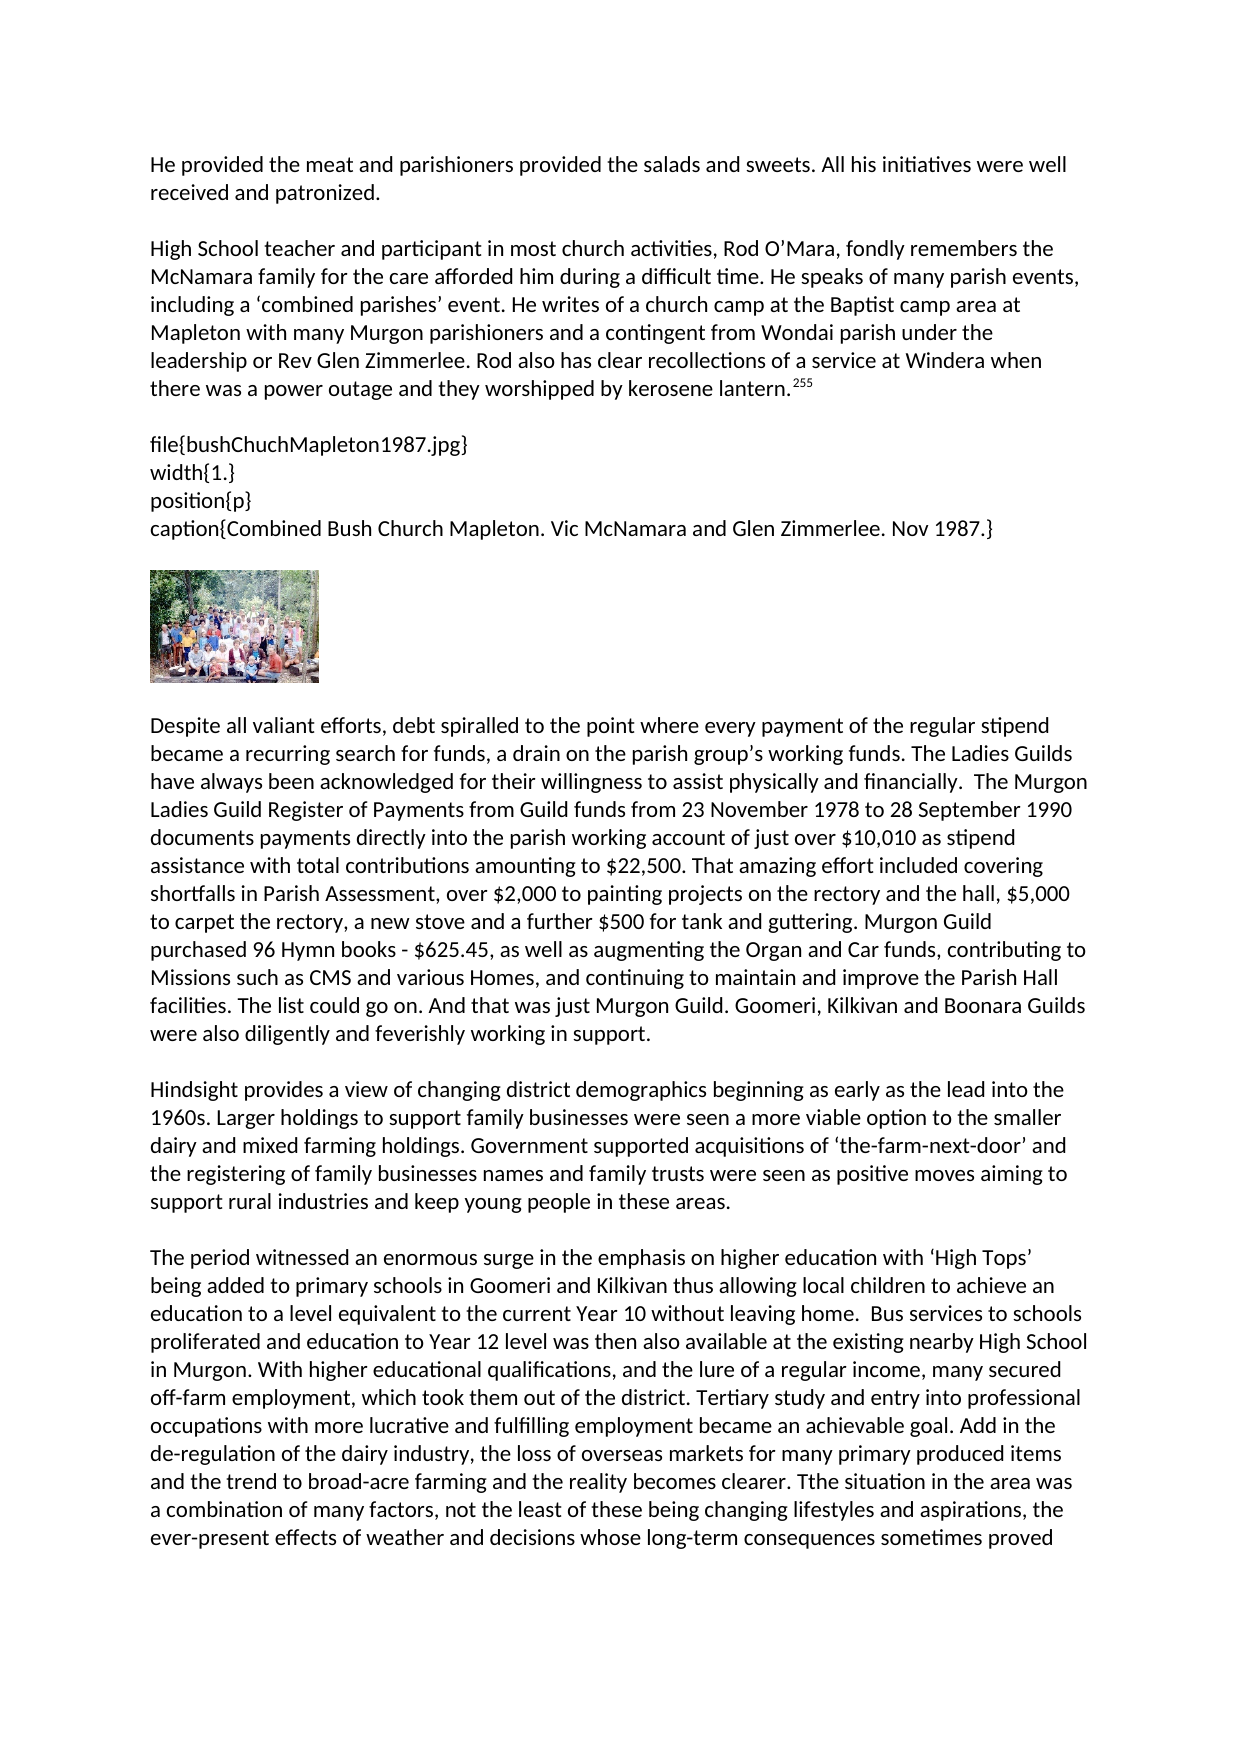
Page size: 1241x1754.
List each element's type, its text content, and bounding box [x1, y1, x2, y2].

text caption{Combined Bush Church Mapleton. Vic McNamara and Glen Zimmerlee. Nov 1987.} [150, 514, 1090, 542]
picture [150, 570, 319, 683]
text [150, 1243, 1090, 1552]
text Hindsight provides a view of changing district demographics beginning as early as the lead into the 1960s. Larger holdings to support family businesses were seen a more viable option to the smaller dairy and mixed farming holdings. Government supported acquisitions of ‘the-farm-next-door’ and the registering of family businesses names and family trusts were seen as positive moves aiming to support rural industries and keep young people in these areas. [150, 1075, 1090, 1215]
text file{bushChuchMapleton1987.jpg} [150, 430, 1090, 458]
text position{p} [150, 486, 1090, 514]
text width{1.} [150, 458, 1090, 486]
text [150, 150, 1090, 206]
text High School teacher and participant in most church activities, Rod O’Mara, fondly remembers the McNamara family for the care afforded him during a difficult time. He speaks of many parish events, including a ‘combined parishes’ event. He writes of a church camp at the Baptist camp area at Mapleton with many Murgon parishioners and a contingent from Wondai parish under the leadership or Rev Glen Zimmerlee. Rod also has clear recollections of a service at Windera when there was a power outage and they worshipped by kerosene lantern. [150, 234, 1090, 402]
text Despite all valiant efforts, debt spiralled to the point where every payment of the regular stipend became a recurring search for funds, a drain on the parish group’s working funds. The Ladies Guilds have always been acknowledged for their willingness to assist physically and financially. The Murgon Ladies Guild Register of Payments from Guild funds from 23 November 1978 to 28 September 1990 documents payments directly into the parish working account of just over $10,010 as stipend assistance with total contributions amounting to $22,500. That amazing effort included covering shortfalls in Parish Assessment, over $2,000 to painting projects on the rectory and the hall, $5,000 to carpet the rectory, a new stove and a further $500 for tank and guttering. Murgon Guild purchased 96 Hymn books - $625.45, as well as augmenting the Organ and Car funds, contributing to Missions such as CMS and various Homes, and continuing to maintain and improve the Parish Hall facilities. The list could go on. And that was just Murgon Guild. Goomeri, Kilkivan and Boonara Guilds were also diligently and feverishly working in support. [150, 711, 1090, 1047]
